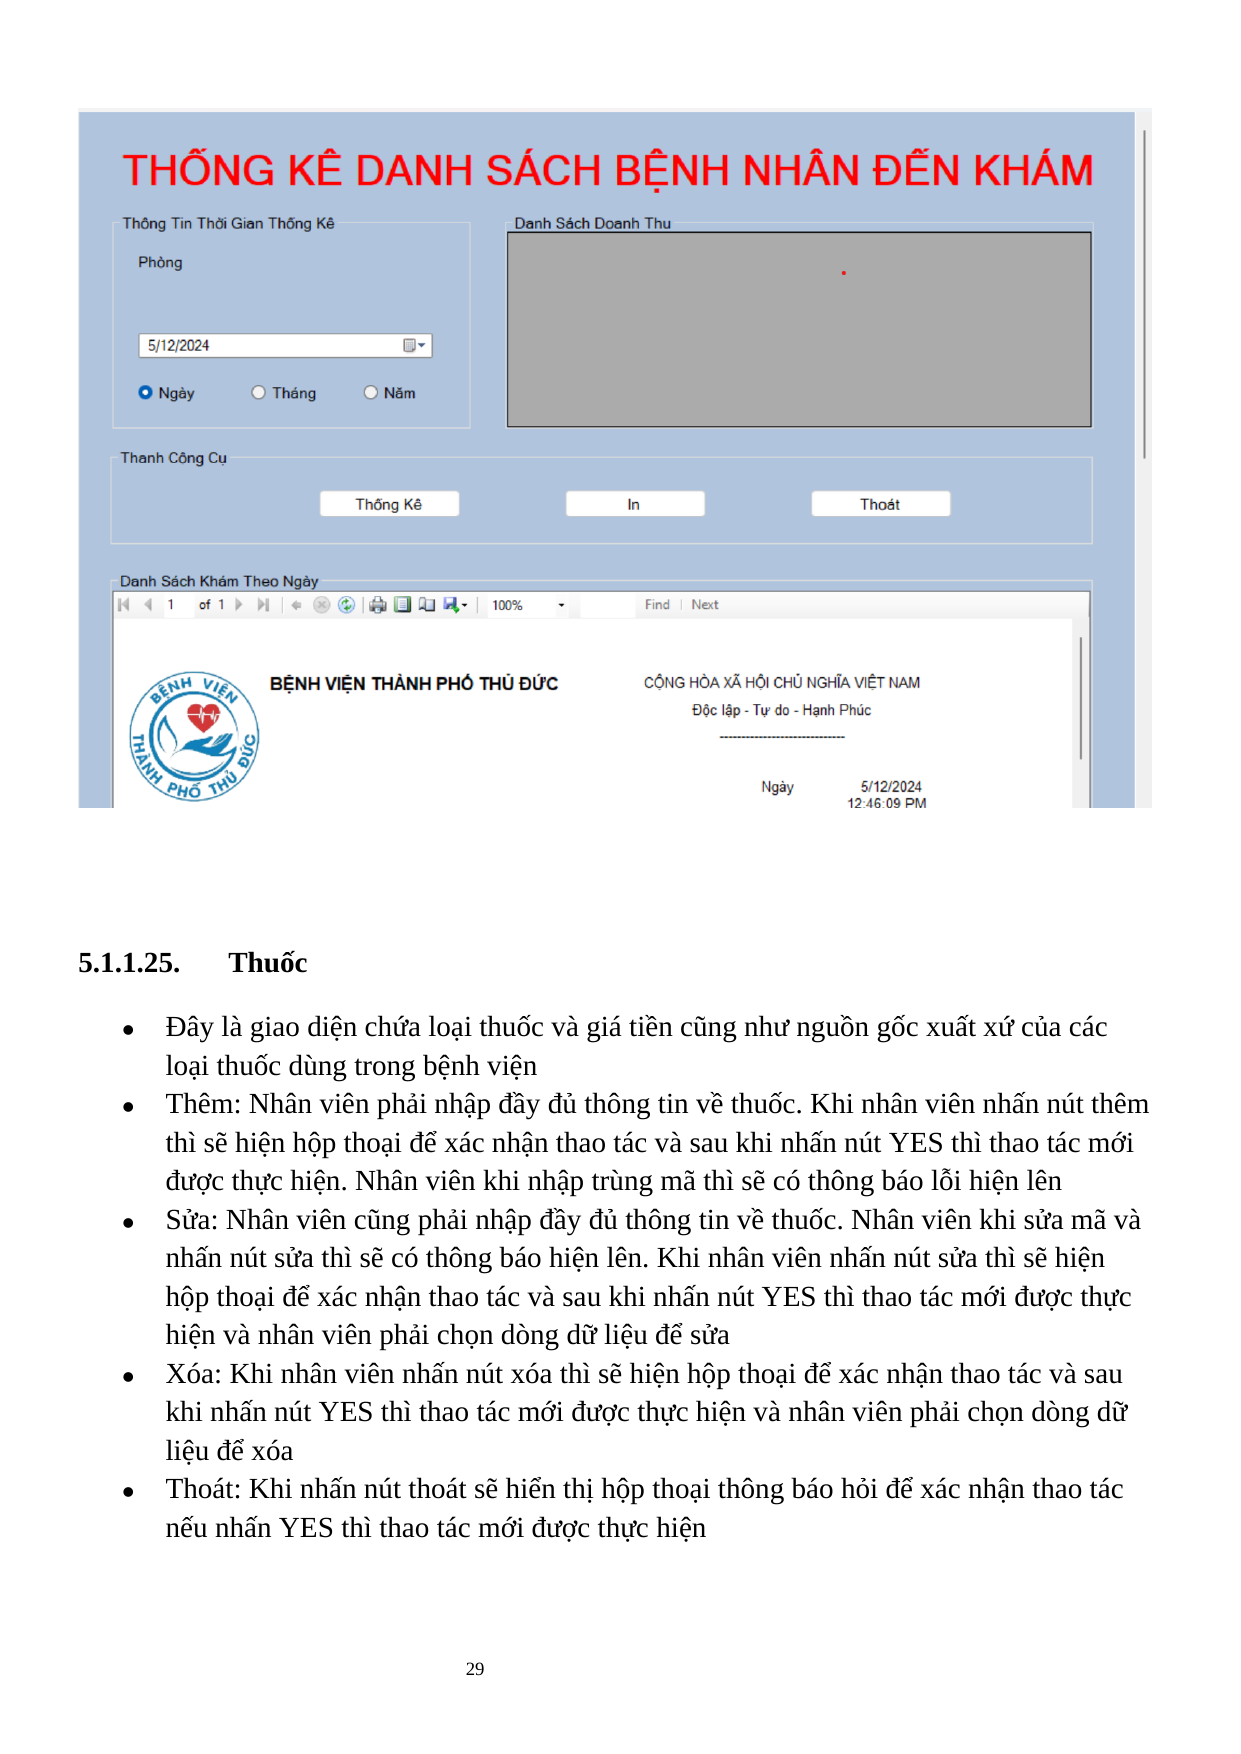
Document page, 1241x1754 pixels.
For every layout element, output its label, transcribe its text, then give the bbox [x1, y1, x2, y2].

subtitle Thuốc [78, 945, 1153, 979]
picture [78, 108, 1152, 808]
list Thoát: Khi nhấn nút thoát sẽ hiển thị hộp thoại thông báo hỏi để xác nhận thao tác nếu nhấn YES thì thao tác mới được thực hiện [122, 1472, 1153, 1544]
list Sửa: Nhân viên cũng phải nhập đầy đủ thông tin về thuốc. Nhân viên khi sửa mã và nhấn nút sửa thì sẽ có thông báo hiện lên. Khi nhân viên nhấn nút sửa thì sẽ hiện hộp thoại để xác nhận thao tác và sau khi nhấn nút YES thì thao tác mới được thực hiện và nhân viên phải chọn dòng dữ liệu để sửa [122, 1202, 1153, 1351]
list Thêm: Nhân viên phải nhập đầy đủ thông tin về thuốc. Khi nhân viên nhấn nút thêm thì sẽ hiện hộp thoại để xác nhận thao tác và sau khi nhấn nút YES thì thao tác mới được thực hiện. Nhân viên khi nhập trùng mã thì sẽ có thông báo lỗi hiện lên [122, 1086, 1153, 1197]
list Đây là giao diện chứa loại thuốc và giá tiền cũng như nguồn gốc xuất xứ của các loại thuốc dùng trong bệnh viện [122, 1009, 1153, 1081]
list Xóa: Khi nhân viên nhấn nút xóa thì sẽ hiện hộp thoại để xác nhận thao tác và sau khi nhấn nút YES thì thao tác mới được thực hiện và nhân viên phải chọn dòng dữ liệu để xóa [122, 1356, 1153, 1467]
